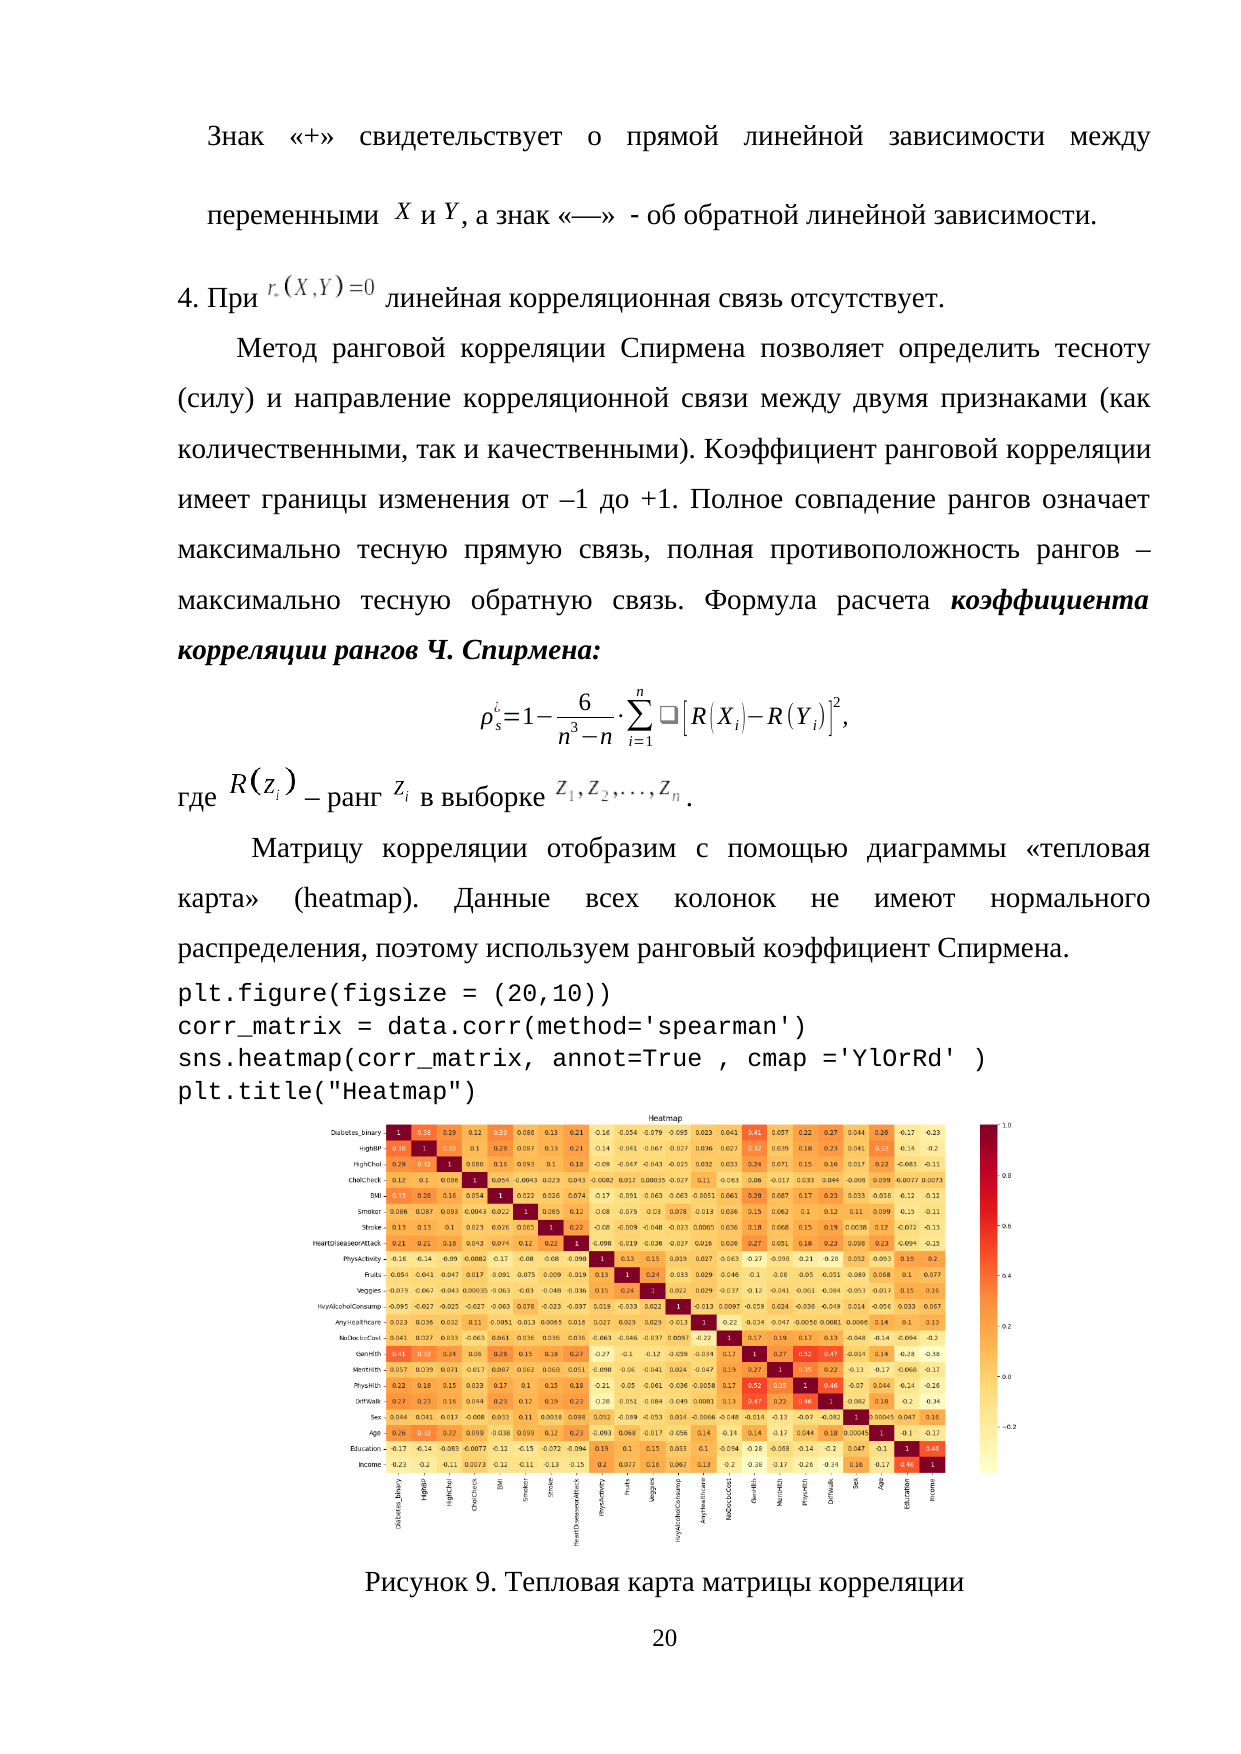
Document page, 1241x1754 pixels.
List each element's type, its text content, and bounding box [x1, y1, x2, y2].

text plt.figure(figsize = (20,10)) [177, 981, 1152, 1009]
text Матрицу корреляции отобразим с помощью диаграммы «тепловая карта» (heatmap). Данные всех колонок не имеют нормального распределения, поэтому используем ранговый коэффициент Спирмена. [177, 830, 1152, 964]
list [177, 118, 1152, 241]
text Рисунок 9. Тепловая карта матрицы корреляции [177, 1564, 1152, 1598]
text corr_matrix = data.corr(method='spearman') [177, 1013, 1152, 1042]
text sns.heatmap(corr_matrix, annot=True , cmap ='YlOrRd' ) [177, 1046, 1152, 1074]
text plt.title("Heatmap") [177, 1078, 1152, 1107]
text Метод ранговой корреляции Спирмена позволяет определить тесноту (силу) и направление корреляционной связи между двумя признаками (как количественными, так и качественными). Коэффициент ранговой корреляции имеет границы изменения от –1 до +1. Полное совпадение рангов означает максимально тесную прямую связь, полная противоположность рангов – максимально тесную обратную связь. Формула расчета коэффициента корреляции рангов Ч. Спирмена: [177, 330, 1152, 666]
list При линейная корреляционная связь отсутствует. [177, 271, 1152, 313]
picture [308, 1110, 1021, 1550]
text где – ранг в выборке . [177, 765, 1152, 813]
